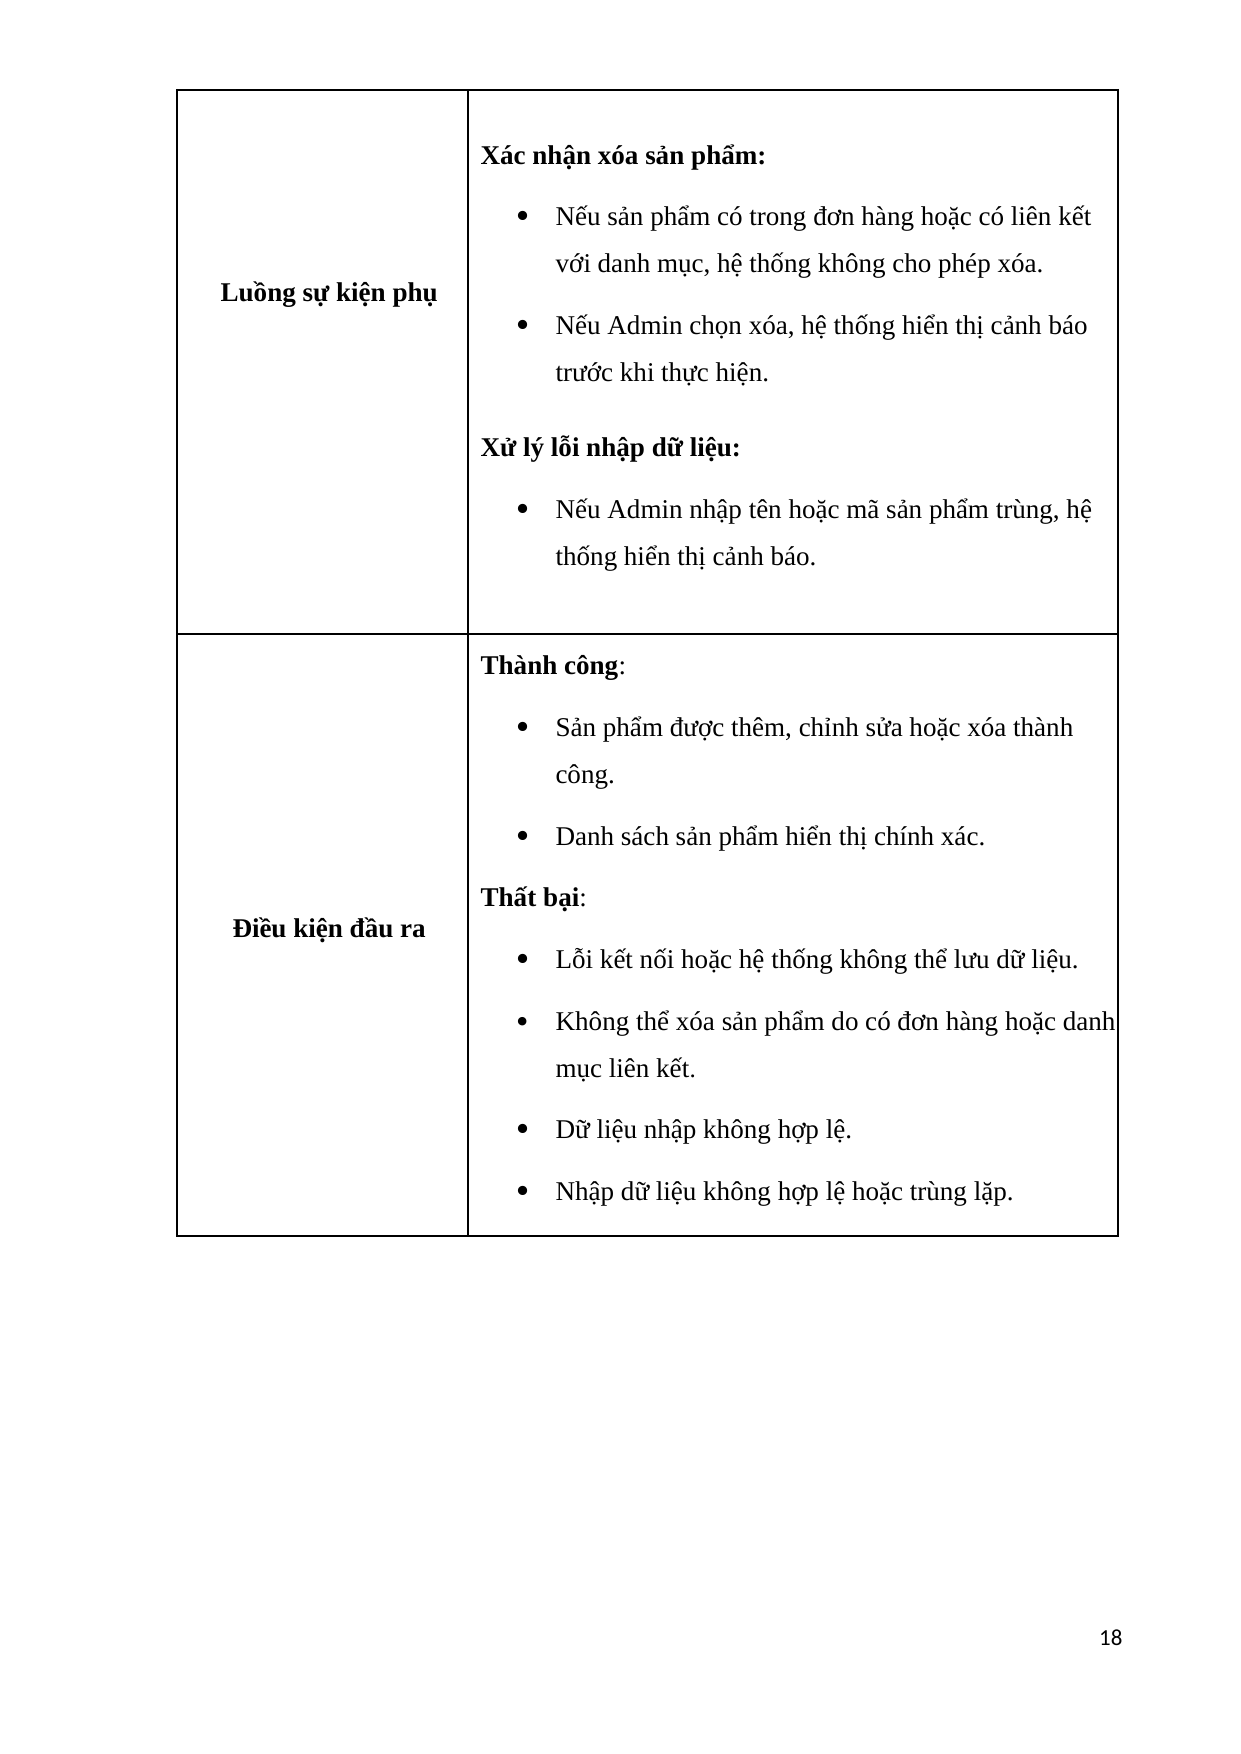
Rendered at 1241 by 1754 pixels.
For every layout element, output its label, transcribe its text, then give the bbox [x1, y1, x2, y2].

table_cell Luồng sự kiện phụ [178, 91, 467, 632]
table_cell Thành công: Sản phẩm được thêm, chỉnh sửa hoặc xóa thành công. Danh sách sản phẩm hiển thị chính xác. Thất bại: Lỗi kết nối hoặc hệ thống không thể lưu dữ liệu. Không thể xóa sản phẩm do có đơn hàng hoặc danh mục liên kết. Dữ liệu nhập không hợp lệ. Nhập dữ liệu không hợp lệ hoặc trùng lặp. [469, 635, 1117, 1234]
table_cell Xác nhận xóa sản phẩm: Nếu sản phẩm có trong đơn hàng hoặc có liên kết với danh mục, hệ thống không cho phép xóa. Nếu Admin chọn xóa, hệ thống hiển thị cảnh báo trước khi thực hiện. Xử lý lỗi nhập dữ liệu: Nếu Admin nhập tên hoặc mã sản phẩm trùng, hệ thống hiển thị cảnh báo. [469, 91, 1117, 632]
table_cell Điều kiện đầu ra [178, 635, 467, 1234]
